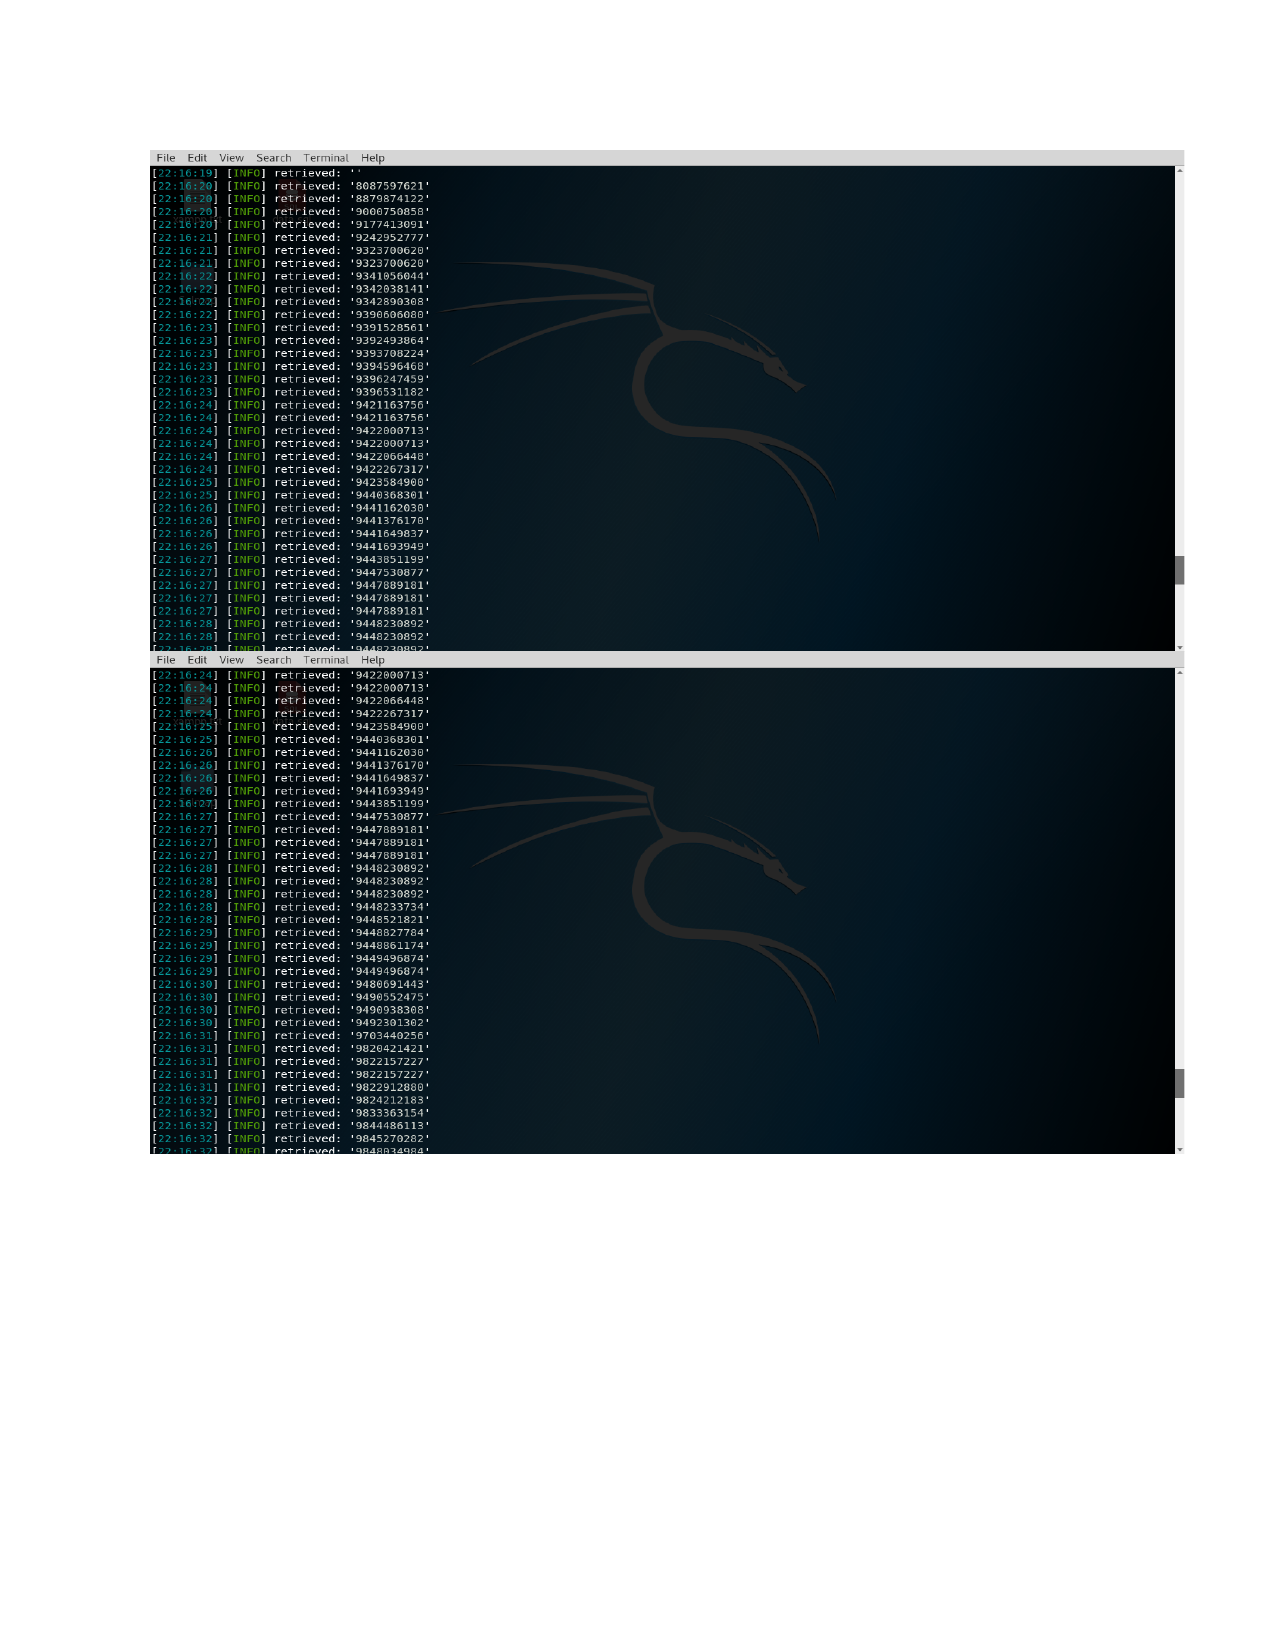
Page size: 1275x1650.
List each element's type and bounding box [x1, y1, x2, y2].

picture [150, 150, 1185, 1154]
